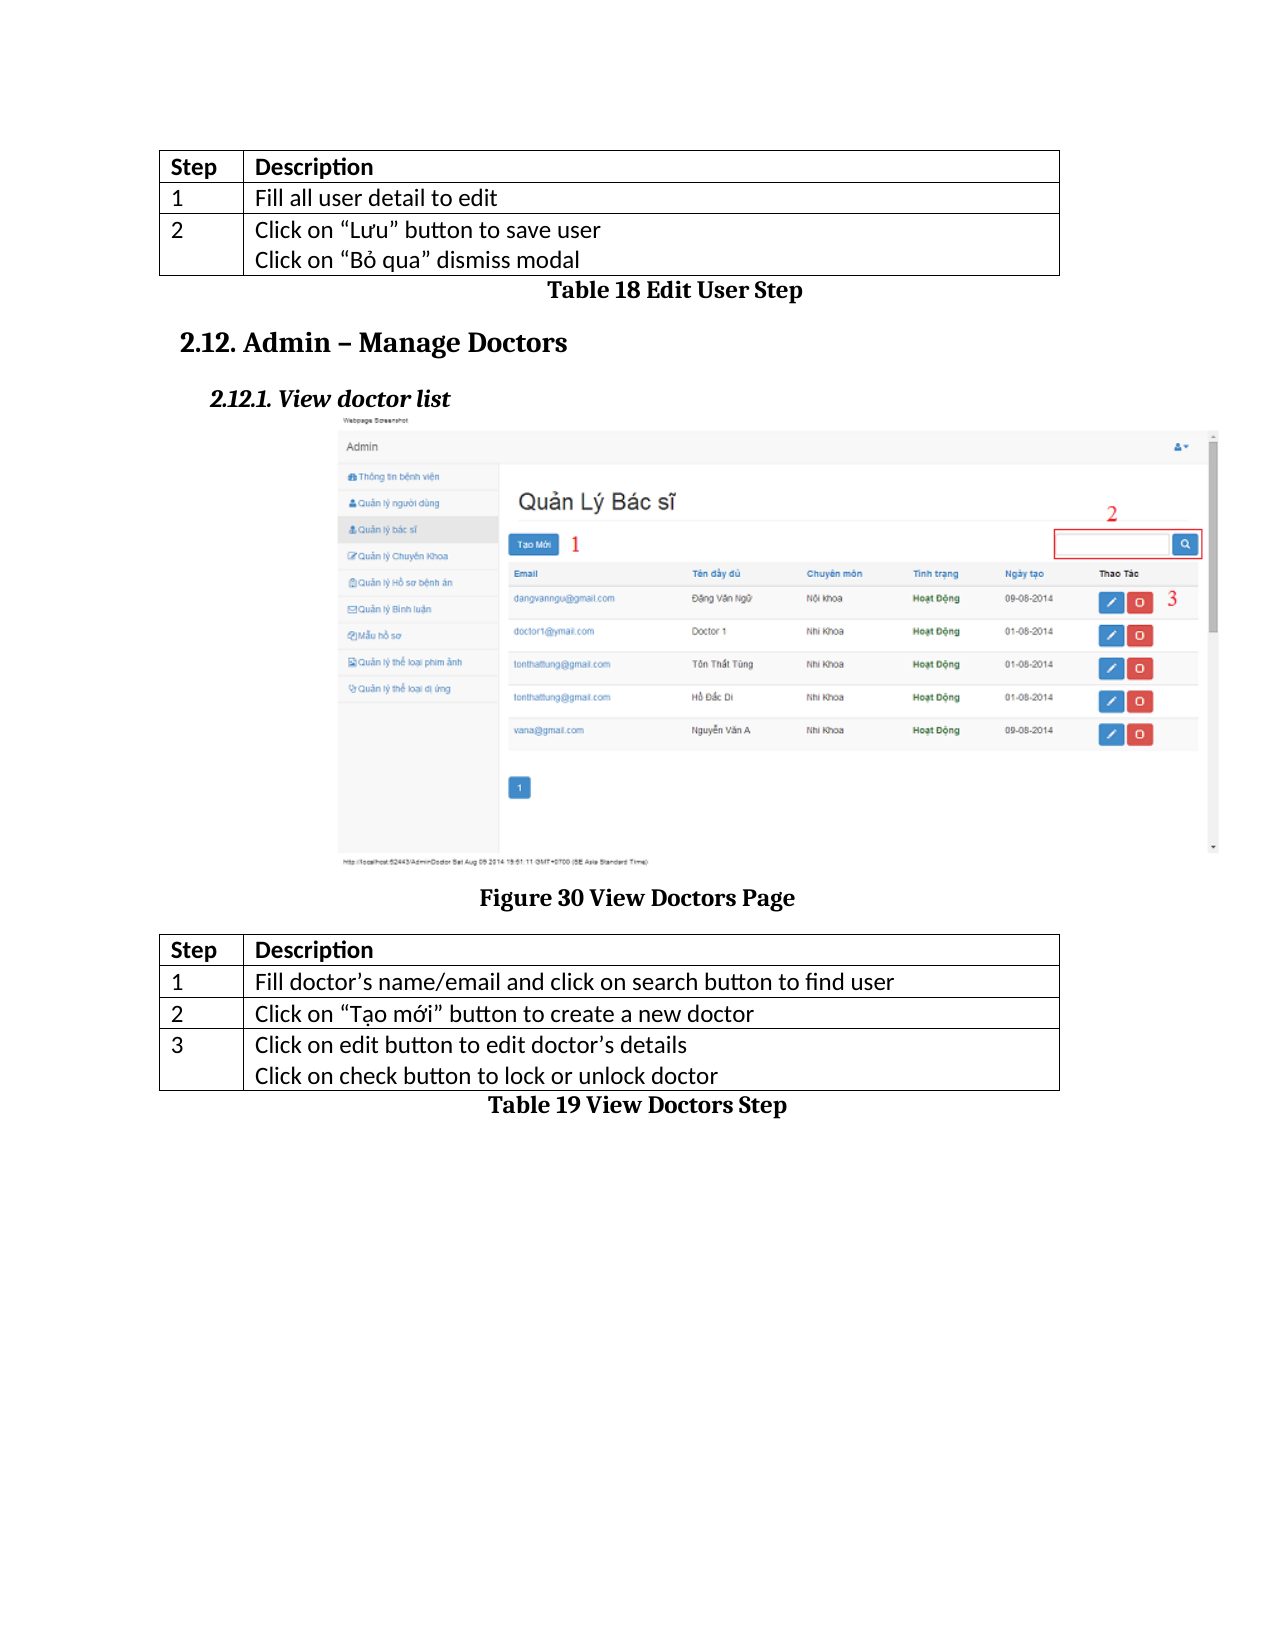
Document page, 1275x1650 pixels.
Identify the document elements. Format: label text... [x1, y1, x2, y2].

table_cell 3 [160, 1029, 243, 1090]
subtitle Admin – Manage Doctors [180, 326, 1125, 359]
text Figure 30 View Doctors Page [150, 884, 1125, 913]
table_cell 1 [160, 183, 243, 213]
table_header Description [244, 151, 1059, 182]
table_cell Click on edit button to edit doctor’s details Click on check button to lock or unlock doctor [244, 1029, 1059, 1090]
table_cell 2 [160, 214, 243, 275]
picture [337, 418, 1219, 866]
table_cell Fill all user detail to edit [244, 183, 1059, 213]
table_cell Click on “Lưu” button to save user Click on “Bỏ qua” dismiss modal [244, 214, 1059, 275]
table_header Description [244, 935, 1059, 965]
table_cell 2 [160, 998, 243, 1028]
text Table 19 View Doctors Step [150, 1091, 1125, 1120]
table_cell 1 [160, 966, 243, 997]
table_header Step [160, 935, 243, 965]
table_cell Fill doctor’s name/email and click on search button to find user [244, 966, 1059, 997]
table_header Step [160, 151, 243, 182]
subtitle View doctor list [210, 385, 1125, 414]
table_cell Click on “Tạo mới” button to create a new doctor [244, 998, 1059, 1028]
text Table 18 Edit User Step [150, 276, 1125, 305]
